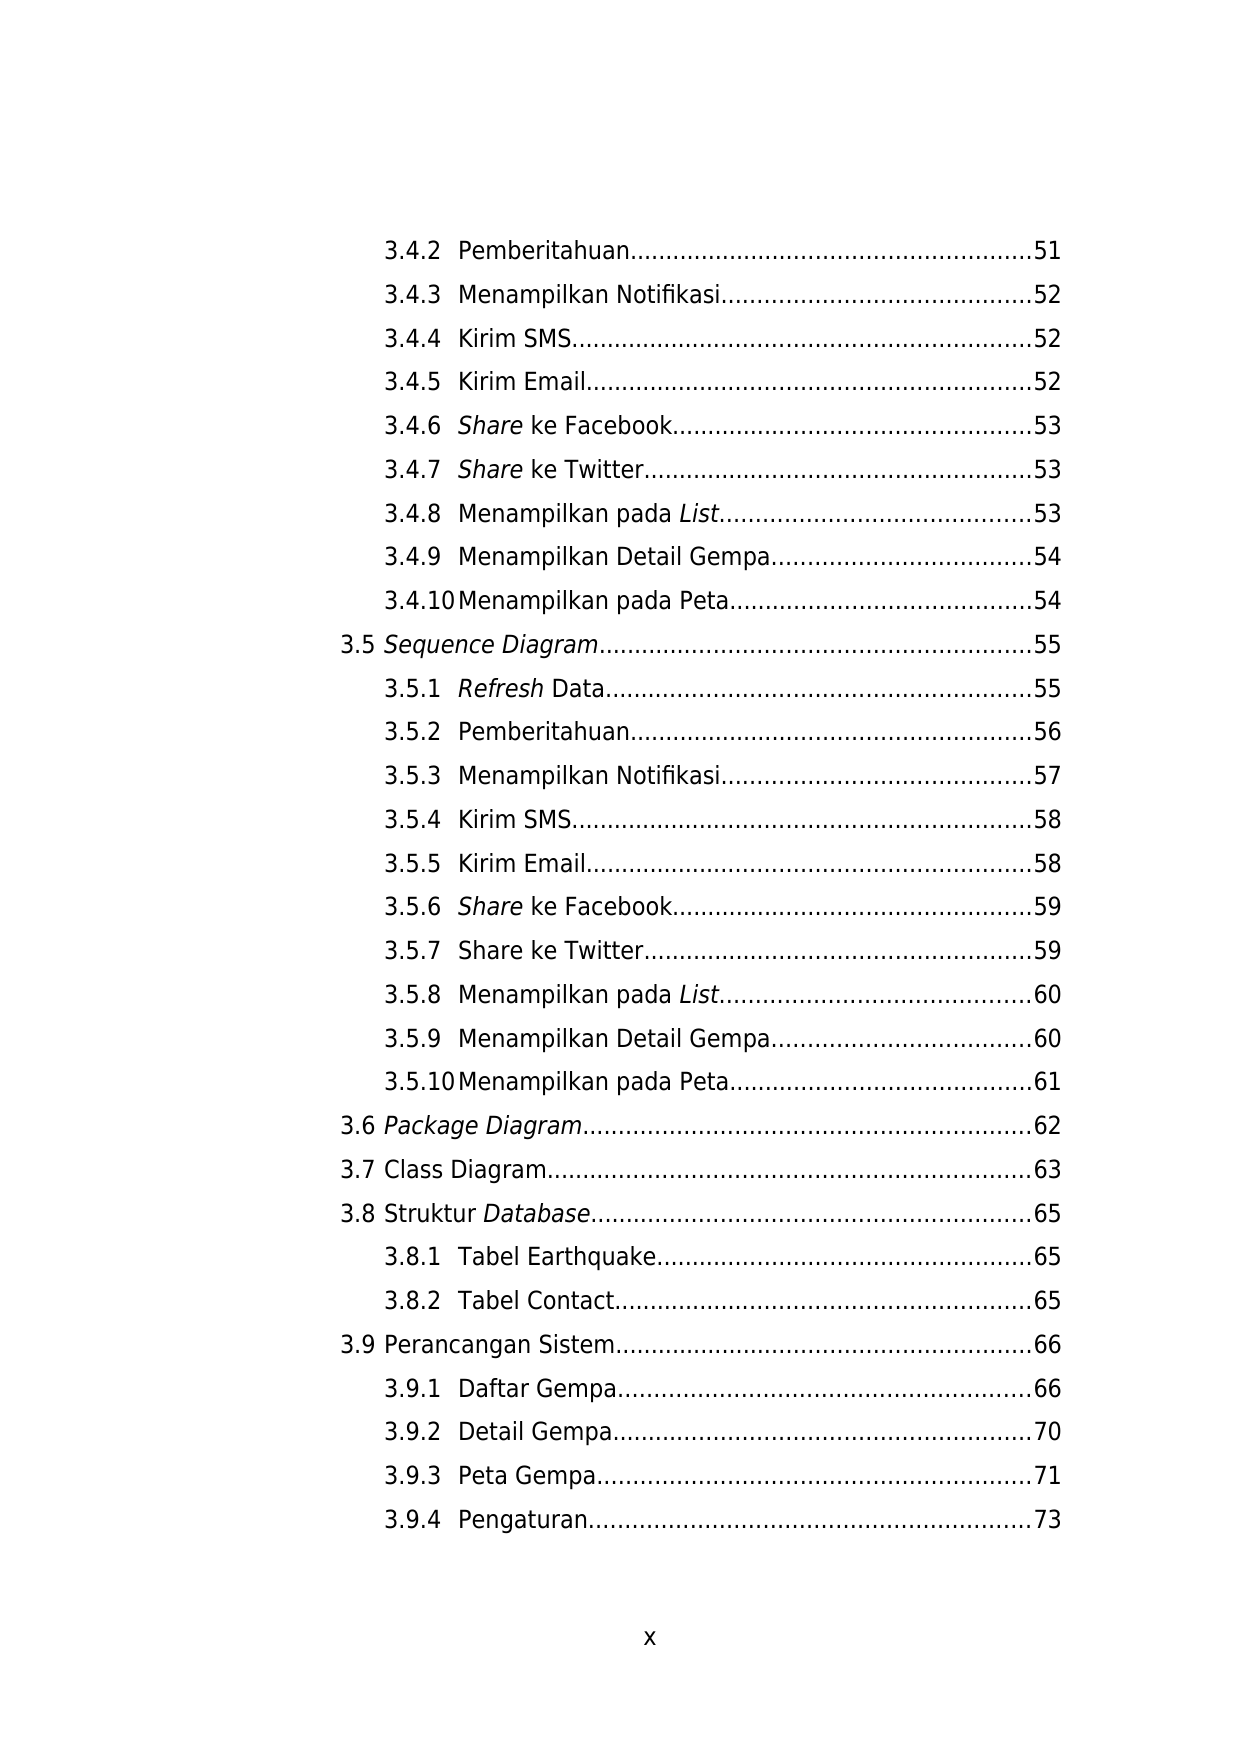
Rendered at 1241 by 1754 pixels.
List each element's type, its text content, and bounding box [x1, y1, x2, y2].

text 3.5.10 Menampilkan pada Peta 61 [384, 1067, 1063, 1097]
text 3.4.9 Menampilkan Detail Gempa 54 [384, 542, 1063, 572]
text 3.9.2 Detail Gempa 70 [384, 1417, 1063, 1447]
text 3.5.8 Menampilkan pada List 60 [384, 980, 1063, 1009]
text 3.5.7 Share ke Twitter 59 [384, 936, 1063, 965]
text 3.5.6 Share ke Facebook 59 [384, 892, 1063, 922]
text 3.5.9 Menampilkan Detail Gempa 60 [384, 1024, 1063, 1053]
text 3.4.4 Kirim SMS 52 [384, 324, 1063, 353]
text 3.8.2 Tabel Contact 65 [384, 1286, 1063, 1315]
text 3.7 Class Diagram 63 [340, 1155, 1063, 1184]
text 3.4.2 Pemberitahuan 51 [384, 236, 1063, 265]
text 3.4.7 Share ke Twitter 53 [384, 455, 1063, 484]
text 3.5 Sequence Diagram 55 [340, 630, 1063, 659]
text 3.5.5 Kirim Email 58 [384, 849, 1063, 878]
text 3.6 Package Diagram 62 [340, 1111, 1063, 1140]
text 3.4.3 Menampilkan Notifikasi 52 [384, 280, 1063, 309]
text 3.9.1 Daftar Gempa 66 [384, 1374, 1063, 1403]
text 3.5.2 Pemberitahuan 56 [384, 717, 1063, 747]
text 3.4.8 Menampilkan pada List 53 [384, 499, 1063, 528]
text 3.5.1 Refresh Data 55 [384, 674, 1063, 703]
text 3.4.5 Kirim Email 52 [384, 367, 1063, 397]
text 3.8.1 Tabel Earthquake 65 [384, 1242, 1063, 1272]
text 3.9.4 Pengaturan 73 [384, 1505, 1063, 1534]
text 3.5.3 Menampilkan Notifikasi 57 [384, 761, 1063, 790]
text 3.8 Struktur Database 65 [340, 1199, 1063, 1228]
text 3.9 Perancangan Sistem 66 [340, 1330, 1063, 1359]
text 3.5.4 Kirim SMS 58 [384, 805, 1063, 834]
text 3.9.3 Peta Gempa 71 [384, 1461, 1063, 1490]
text 3.4.10 Menampilkan pada Peta 54 [384, 586, 1063, 615]
text 3.4.6 Share ke Facebook 53 [384, 411, 1063, 440]
